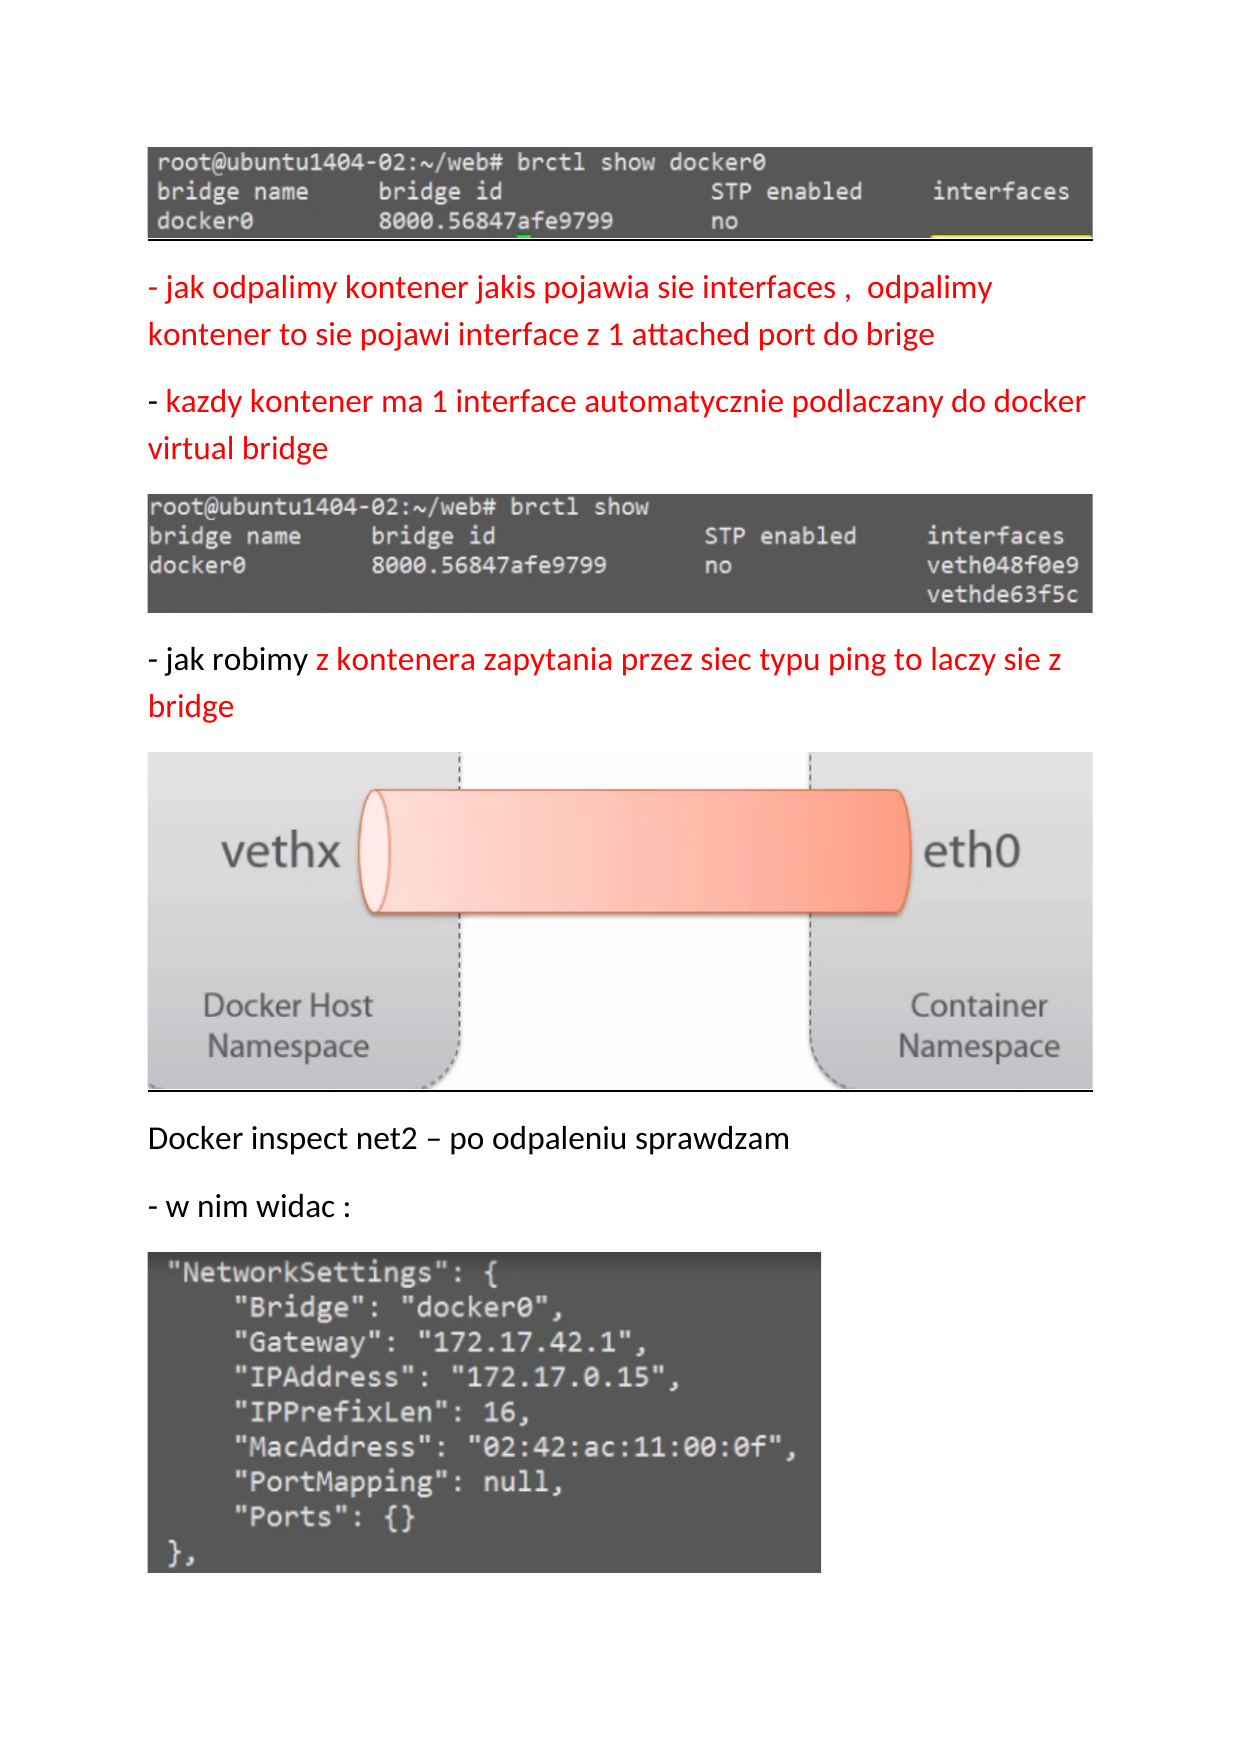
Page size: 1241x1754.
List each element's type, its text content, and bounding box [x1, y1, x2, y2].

text - jak odpalimy kontener jakis pojawia sie interfaces , odpalimy kontener to sie pojawi interface z 1 attached port do brige [148, 266, 1093, 353]
picture [147, 494, 1093, 613]
text Docker inspect net2 – po odpaleniu sprawdzam [148, 1117, 1093, 1158]
picture [147, 147, 1093, 238]
picture [147, 1252, 822, 1573]
text - kazdy kontener ma 1 interface automatycznie podlaczany do docker virtual bridge [148, 380, 1093, 468]
text - w nim widac : [148, 1185, 1093, 1225]
text - jak robimy z kontenera zapytania przez siec typu ping to laczy sie z bridge [148, 638, 1093, 726]
picture [147, 752, 1093, 1089]
